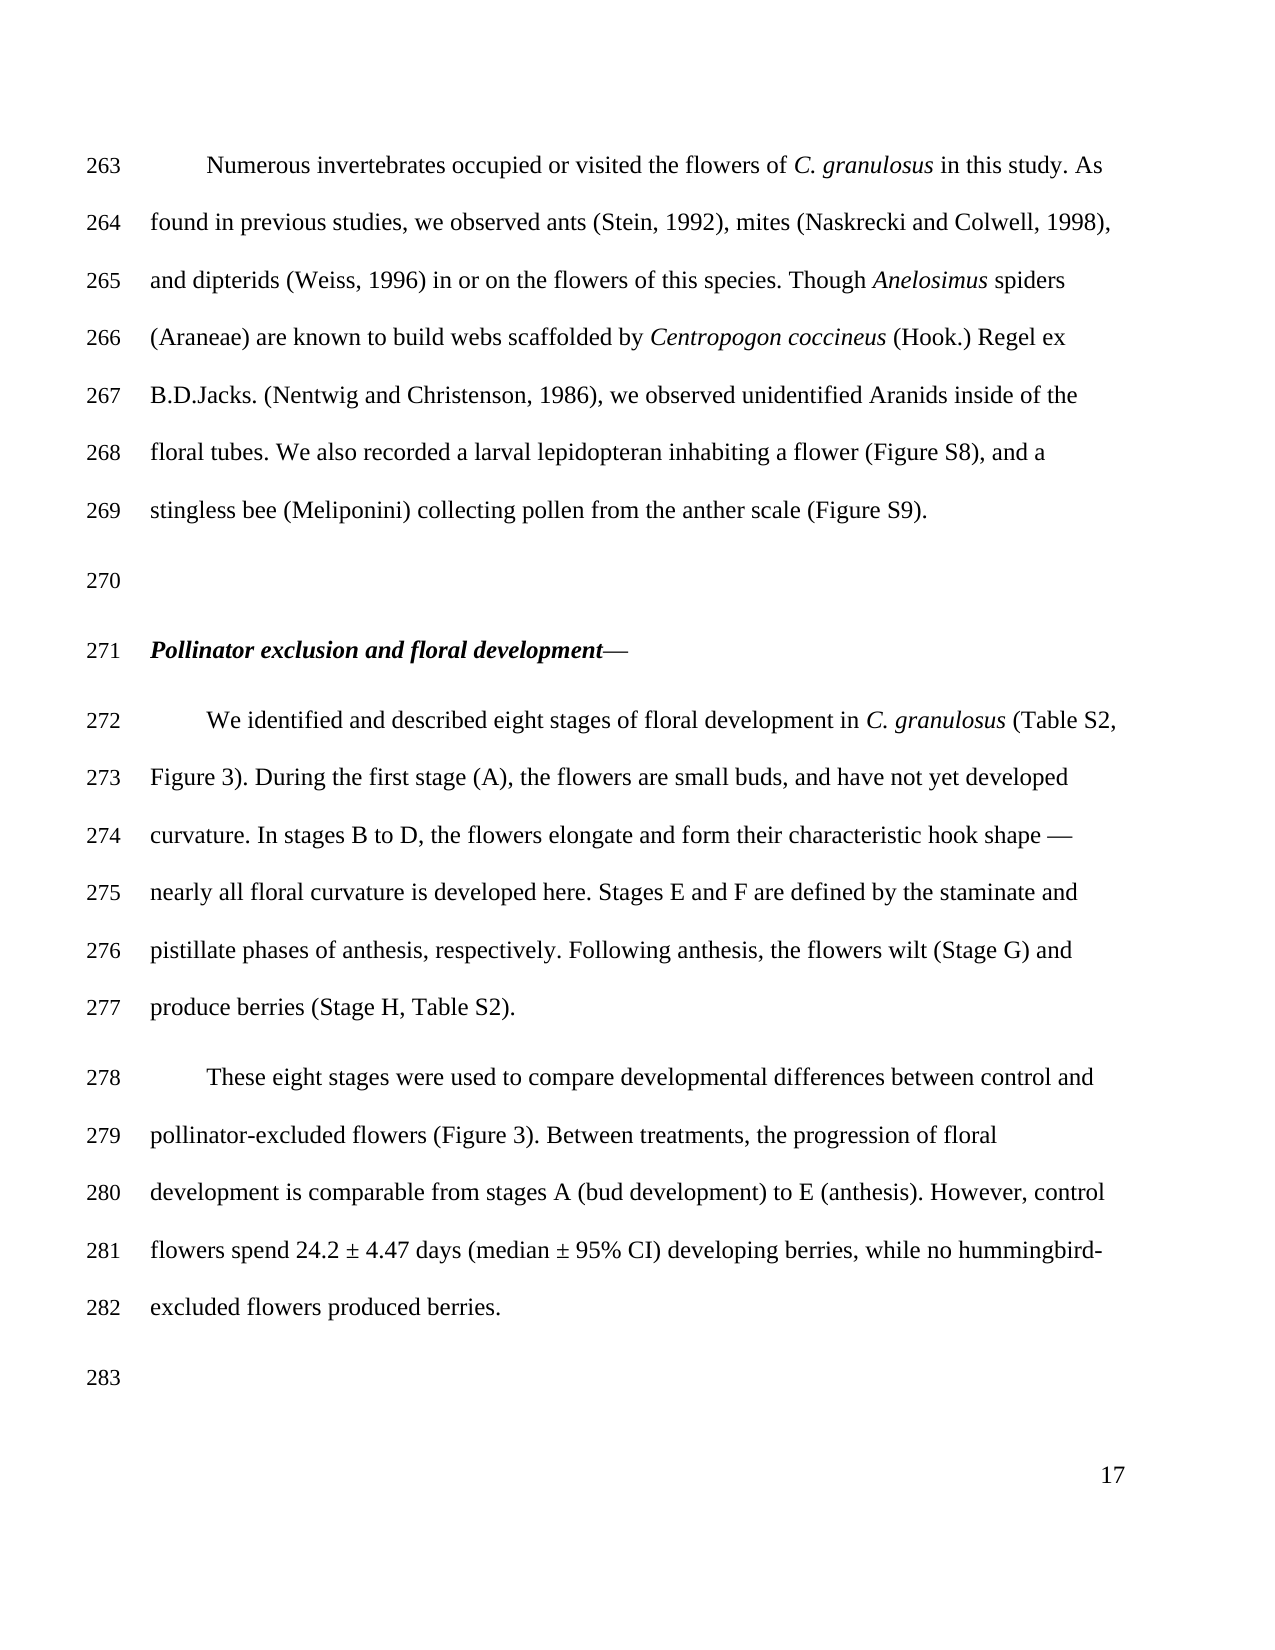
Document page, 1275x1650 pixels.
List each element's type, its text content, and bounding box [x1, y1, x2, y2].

text We identified and described eight stages of floral development in C. granulosus (Table S2, Figure 3). During the first stage (A), the flowers are small buds, and have not yet developed curvature. In stages B to D, the flowers elongate and form their characteristic hook shape — nearly all floral curvature is developed here. Stages E and F are defined by the staminate and pistillate phases of anthesis, respectively. Following anthesis, the flowers wilt (Stage G) and produce berries (Stage H, Table S2). [150, 705, 1125, 1021]
text Pollinator exclusion and floral development— [150, 635, 1125, 664]
text Numerous invertebrates occupied or visited the flowers of C. granulosus in this study. As found in previous studies, we observed ants (Stein, 1992), mites (Naskrecki and Colwell, 1998), and dipterids (Weiss, 1996) in or on the flowers of this species. Though Anelosimus spiders (Araneae) are known to build webs scaffolded by Centropogon coccineus (Hook.) Regel ex B.D.Jacks. (Nentwig and Christenson, 1986), we observed unidentified Aranids inside of the floral tubes. We also recorded a larval lepidopteran inhabiting a flower (Figure S8), and a stingless bee (Meliponini) collecting pollen from the anther scale (Figure S9). [150, 150, 1125, 524]
text These eight stages were used to compare developmental differences between control and pollinator-excluded flowers (Figure 3). Between treatments, the progression of floral development is comparable from stages A (bud development) to E (anthesis). However, control flowers spend 24.2 ± 4.47 days (median ± 95% CI) developing berries, while no hummingbird-excluded flowers produced berries. [150, 1062, 1125, 1321]
